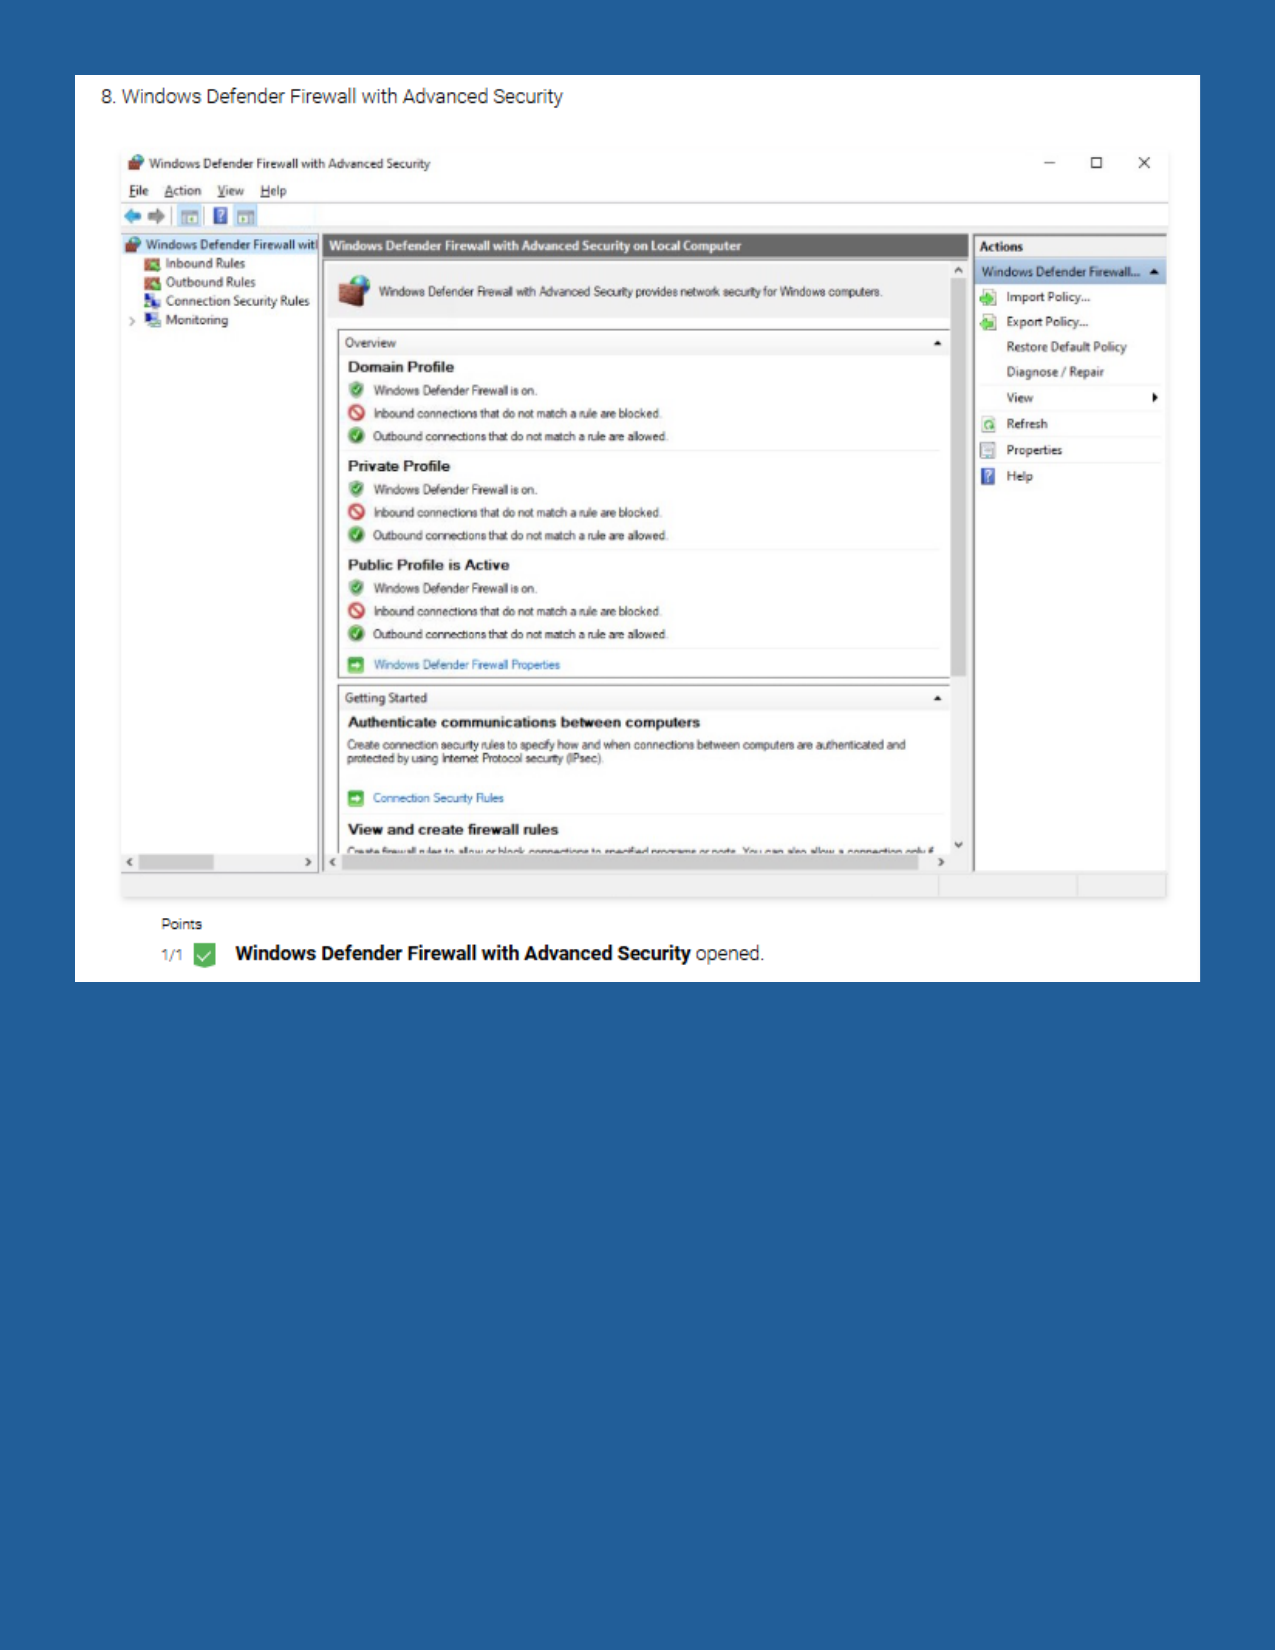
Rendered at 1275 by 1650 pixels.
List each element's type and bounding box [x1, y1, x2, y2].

picture [75, 75, 1200, 982]
